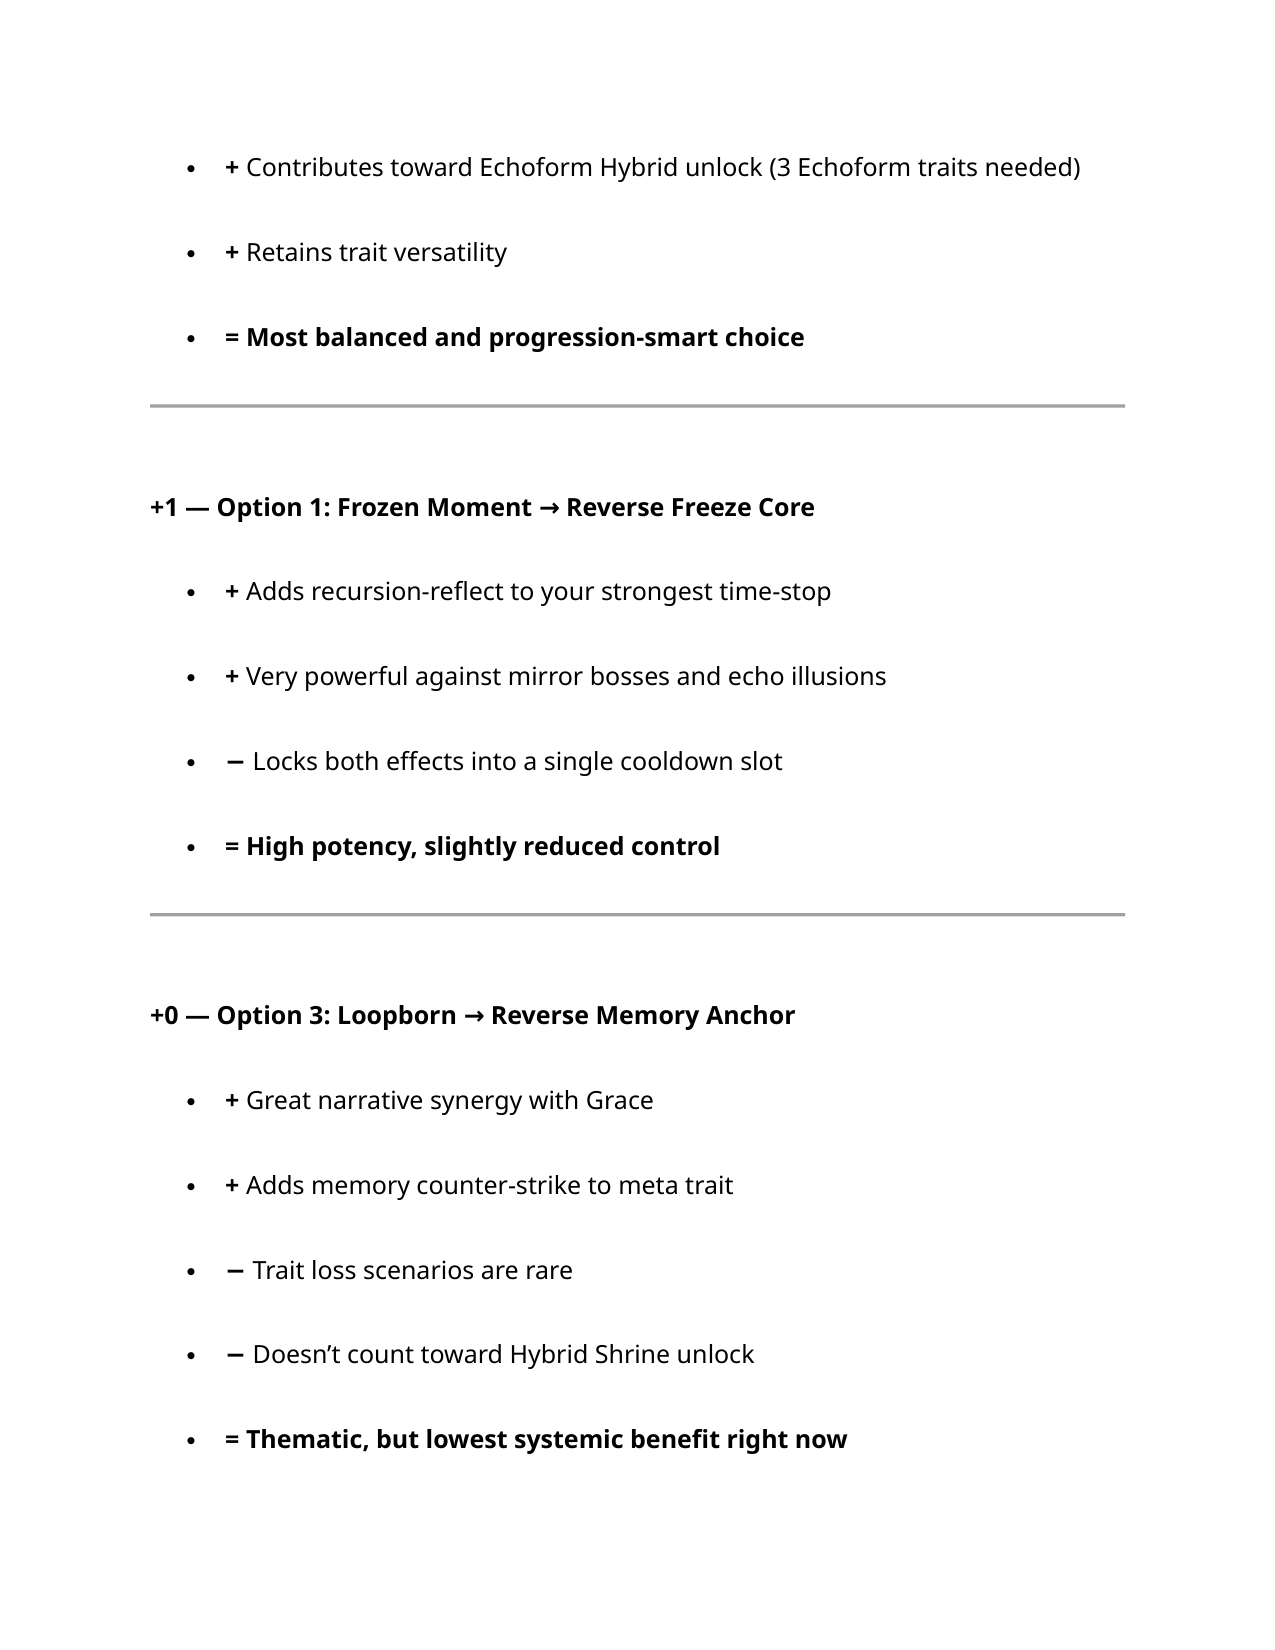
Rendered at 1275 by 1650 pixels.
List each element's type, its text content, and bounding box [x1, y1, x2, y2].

list + Contributes toward Echoform Hybrid unlock (3 Echoform traits needed) [187, 150, 1125, 184]
list − Locks both effects into a single cooldown slot [187, 743, 1125, 778]
list = High potency, slightly reduced control [187, 828, 1125, 862]
list = Most balanced and progression-smart choice [187, 319, 1125, 354]
list + Adds memory counter-strike to meta trait [187, 1167, 1125, 1202]
list + Great narrative synergy with Grace [187, 1083, 1125, 1117]
list − Doesn’t count toward Hybrid Shrine unlock [187, 1337, 1125, 1371]
list − Trait loss scenarios are rare [187, 1252, 1125, 1286]
list + Very powerful against mirror bosses and echo illusions [187, 659, 1125, 693]
list = Thematic, but lowest systemic benefit right now [187, 1422, 1125, 1456]
list + Retains trait versatility [187, 235, 1125, 269]
list + Adds recursion-reflect to your strongest time-stop [187, 574, 1125, 608]
text +1 — Option 1: Frozen Moment → Reverse Freeze Core [150, 489, 1125, 523]
text +0 — Option 3: Loopborn → Reverse Memory Anchor [150, 998, 1125, 1032]
